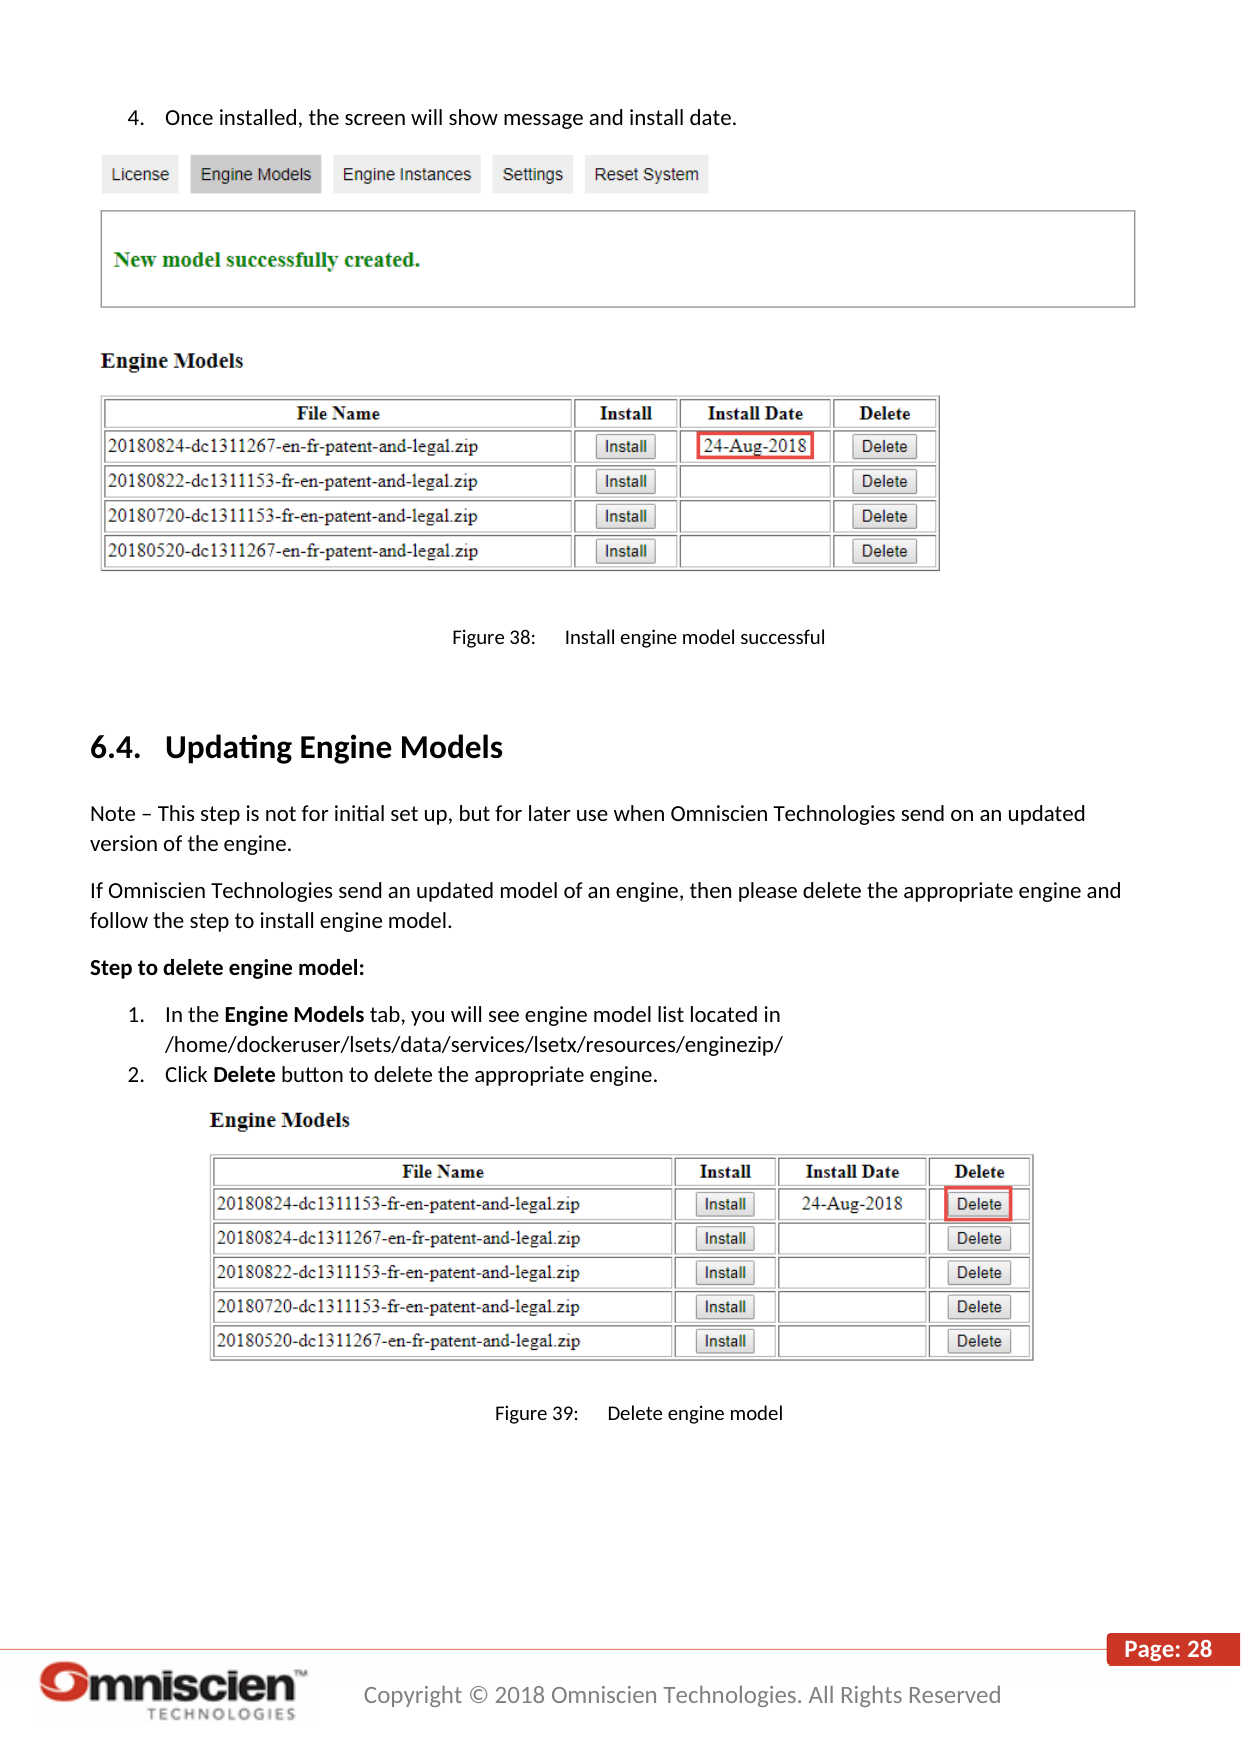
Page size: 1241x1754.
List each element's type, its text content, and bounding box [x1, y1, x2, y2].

picture [0, 1633, 1241, 1726]
subtitle Updating Engine Models [90, 726, 1150, 767]
picture [204, 1107, 1036, 1369]
text If Omniscien Technologies send an updated model of an engine, then please delete the appropriate engine and follow the step to install engine model. [90, 876, 1150, 934]
text Step to delete engine model: [90, 953, 1150, 981]
list Delete engine model [127, 1400, 1150, 1425]
text Note – This step is not for initial set up, but for later use when Omniscien Technologies send on an updated version of the engine. [90, 799, 1150, 857]
list Install engine model successful [127, 624, 1150, 650]
list In the Engine Models tab, you will see engine model list located in /home/dockeruser/lsets/data/services/lsetx/resources/enginezip/ [127, 1000, 1150, 1058]
list Once installed, the screen will show message and install date. [90, 103, 1150, 131]
picture [90, 150, 1151, 594]
list Click Delete button to delete the appropriate engine. [127, 1061, 1150, 1088]
